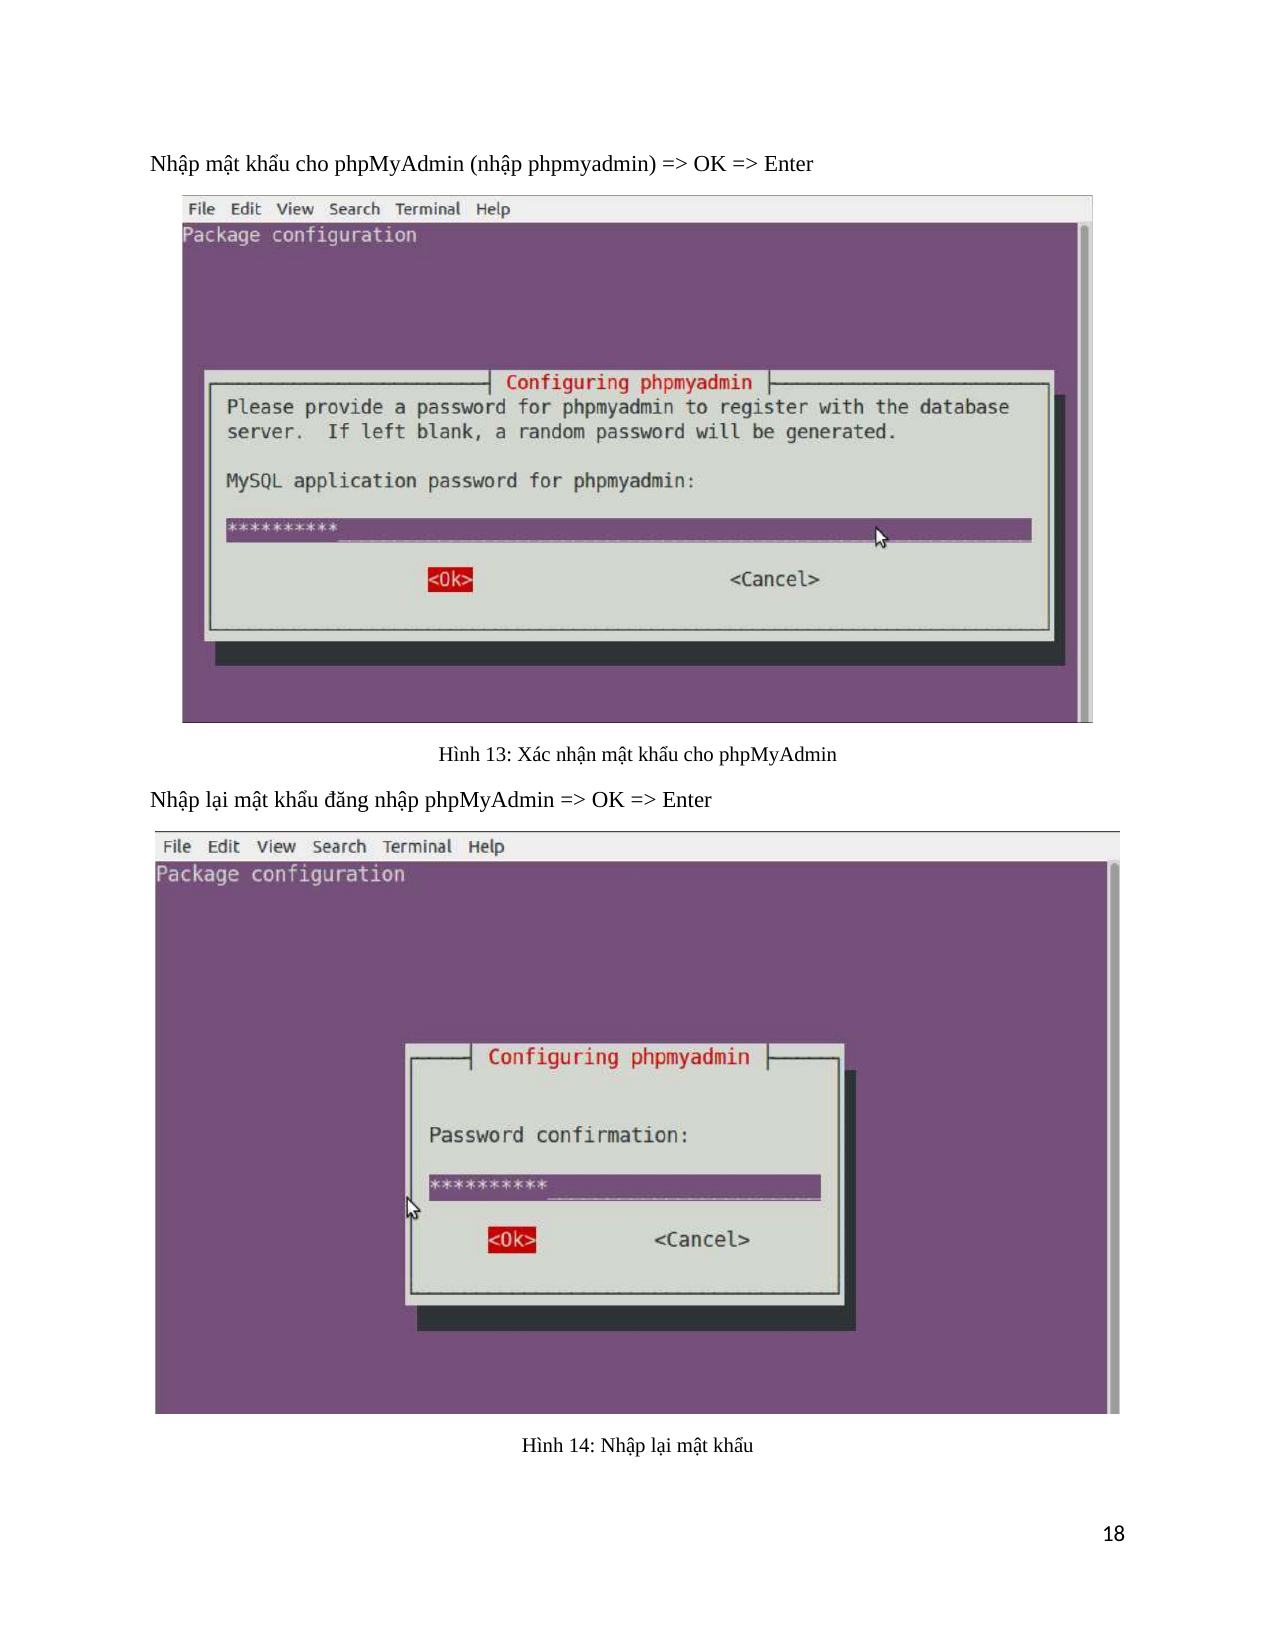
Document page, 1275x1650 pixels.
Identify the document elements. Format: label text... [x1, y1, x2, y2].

picture [155, 831, 1120, 1414]
text Hình 14: Nhập lại mật khẩu [150, 1433, 1125, 1457]
text Hình 13: Xác nhận mật khẩu cho phpMyAdmin [150, 741, 1125, 766]
text Nhập mật khẩu cho phpMyAdmin (nhập phpmyadmin) => OK => Enter [150, 150, 1125, 176]
picture [182, 195, 1093, 723]
text Nhập lại mật khẩu đăng nhập phpMyAdmin => OK => Enter [150, 786, 1125, 813]
